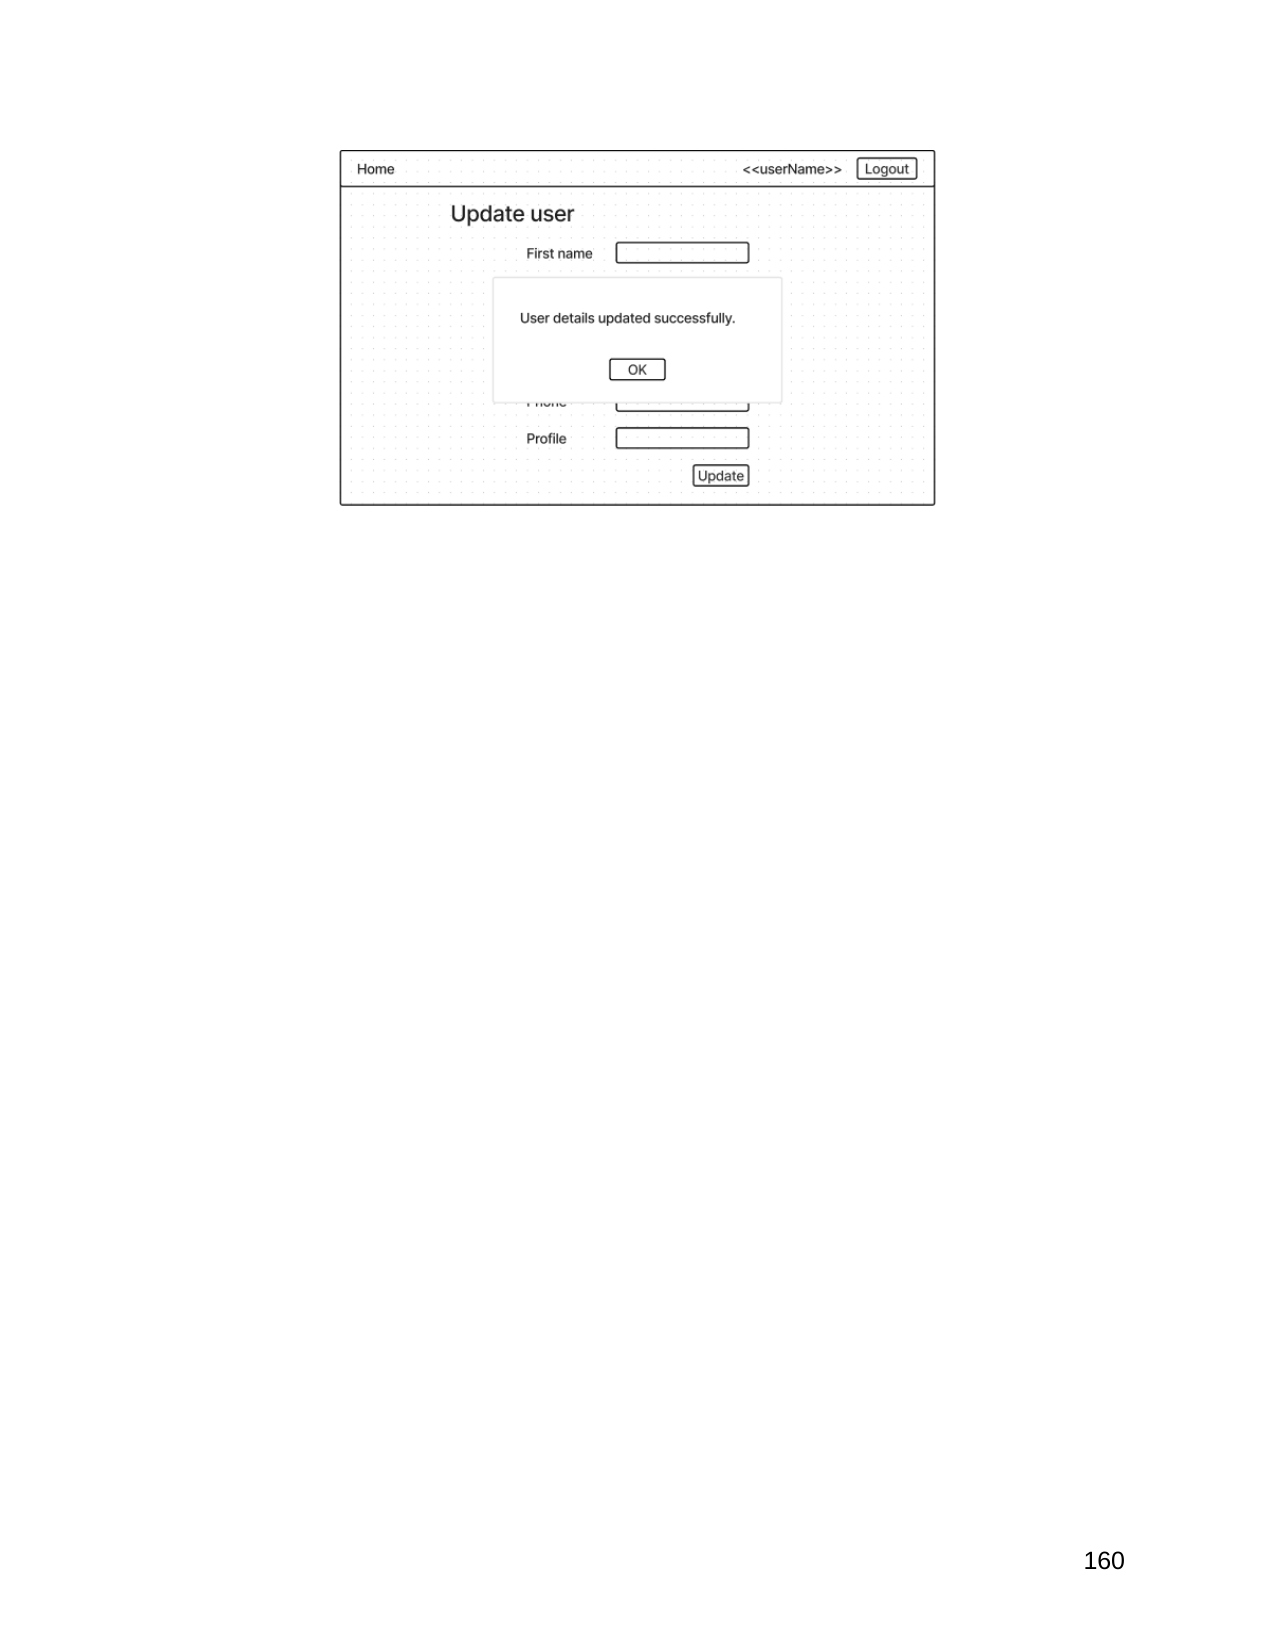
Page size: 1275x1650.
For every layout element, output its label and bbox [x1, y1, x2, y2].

picture [336, 150, 939, 509]
